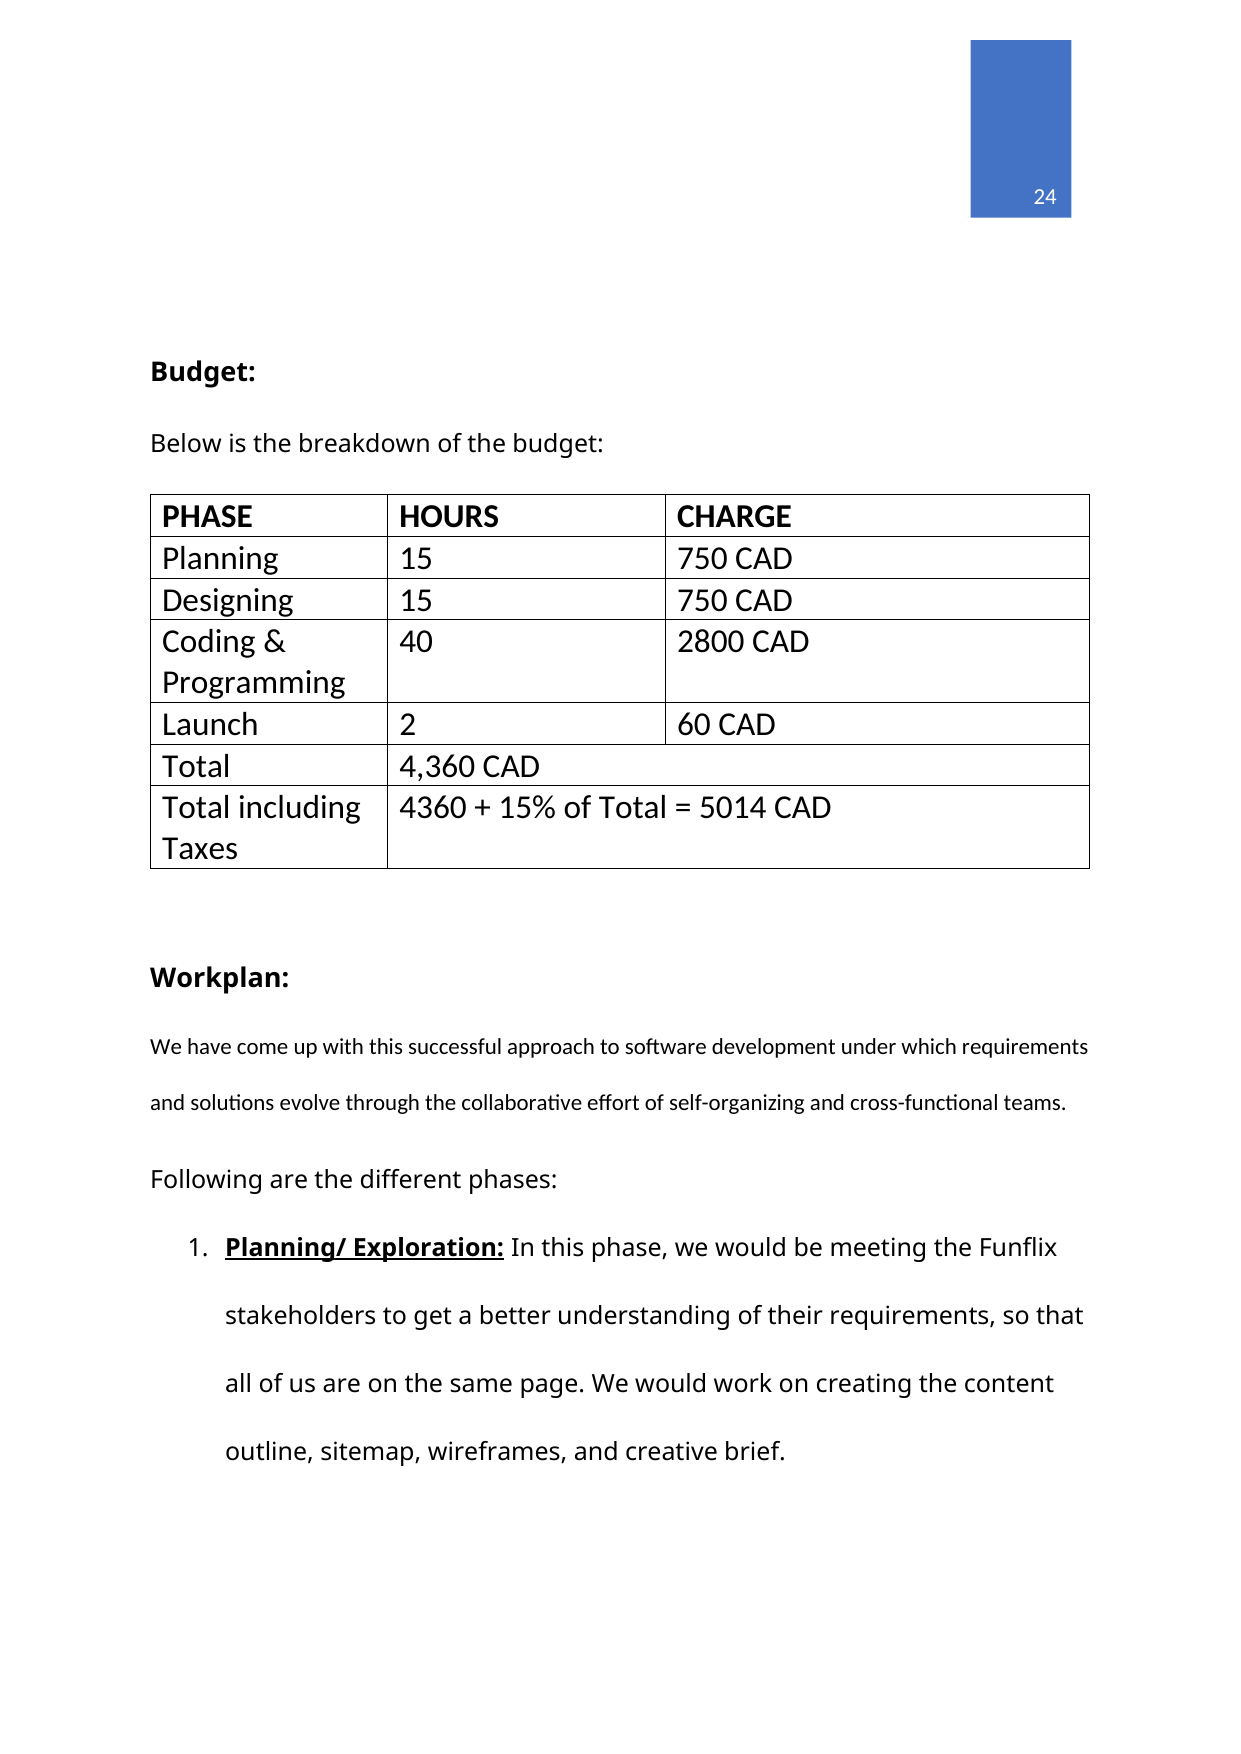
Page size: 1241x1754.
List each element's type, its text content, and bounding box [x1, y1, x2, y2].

text Below is the breakdown of the budget: [150, 426, 1090, 460]
table_cell 2 [388, 703, 665, 743]
table_header HOURS [388, 495, 665, 536]
subtitle Budget: [150, 352, 1090, 389]
table_cell 60 CAD [666, 703, 1089, 743]
table_cell 750 CAD [666, 579, 1089, 619]
table_cell 40 [388, 620, 665, 702]
subtitle Workplan: [150, 959, 1090, 996]
table_header CHARGE [666, 495, 1089, 536]
table_cell Total including Taxes [151, 786, 387, 868]
table_cell Coding & Programming [151, 620, 387, 702]
table_header PHASE [151, 495, 387, 536]
table_cell Planning [151, 537, 387, 577]
table_cell 15 [388, 579, 665, 619]
list Planning/ Exploration: In this phase, we would be meeting the Funflix stakeholders to get a better understanding of their requirements, so that all of us are on the same page. We would work on creating the content outline, sitemap, wireframes, and creative brief. [187, 1230, 1090, 1468]
table_cell Launch [151, 703, 387, 743]
text We have come up with this successful approach to software development under which requirements and solutions evolve through the collaborative effort of self-organizing and cross-functional teams. [150, 1032, 1090, 1116]
text Following are the different phases: [150, 1162, 1090, 1196]
table_cell 4360 + 15% of Total = 5014 CAD [388, 786, 1089, 868]
table_cell Total [151, 745, 387, 785]
table_cell 750 CAD [666, 537, 1089, 577]
table_cell 15 [388, 537, 665, 577]
table_cell 4,360 CAD [388, 745, 1089, 785]
table_cell Designing [151, 579, 387, 619]
table_cell 2800 CAD [666, 620, 1089, 702]
